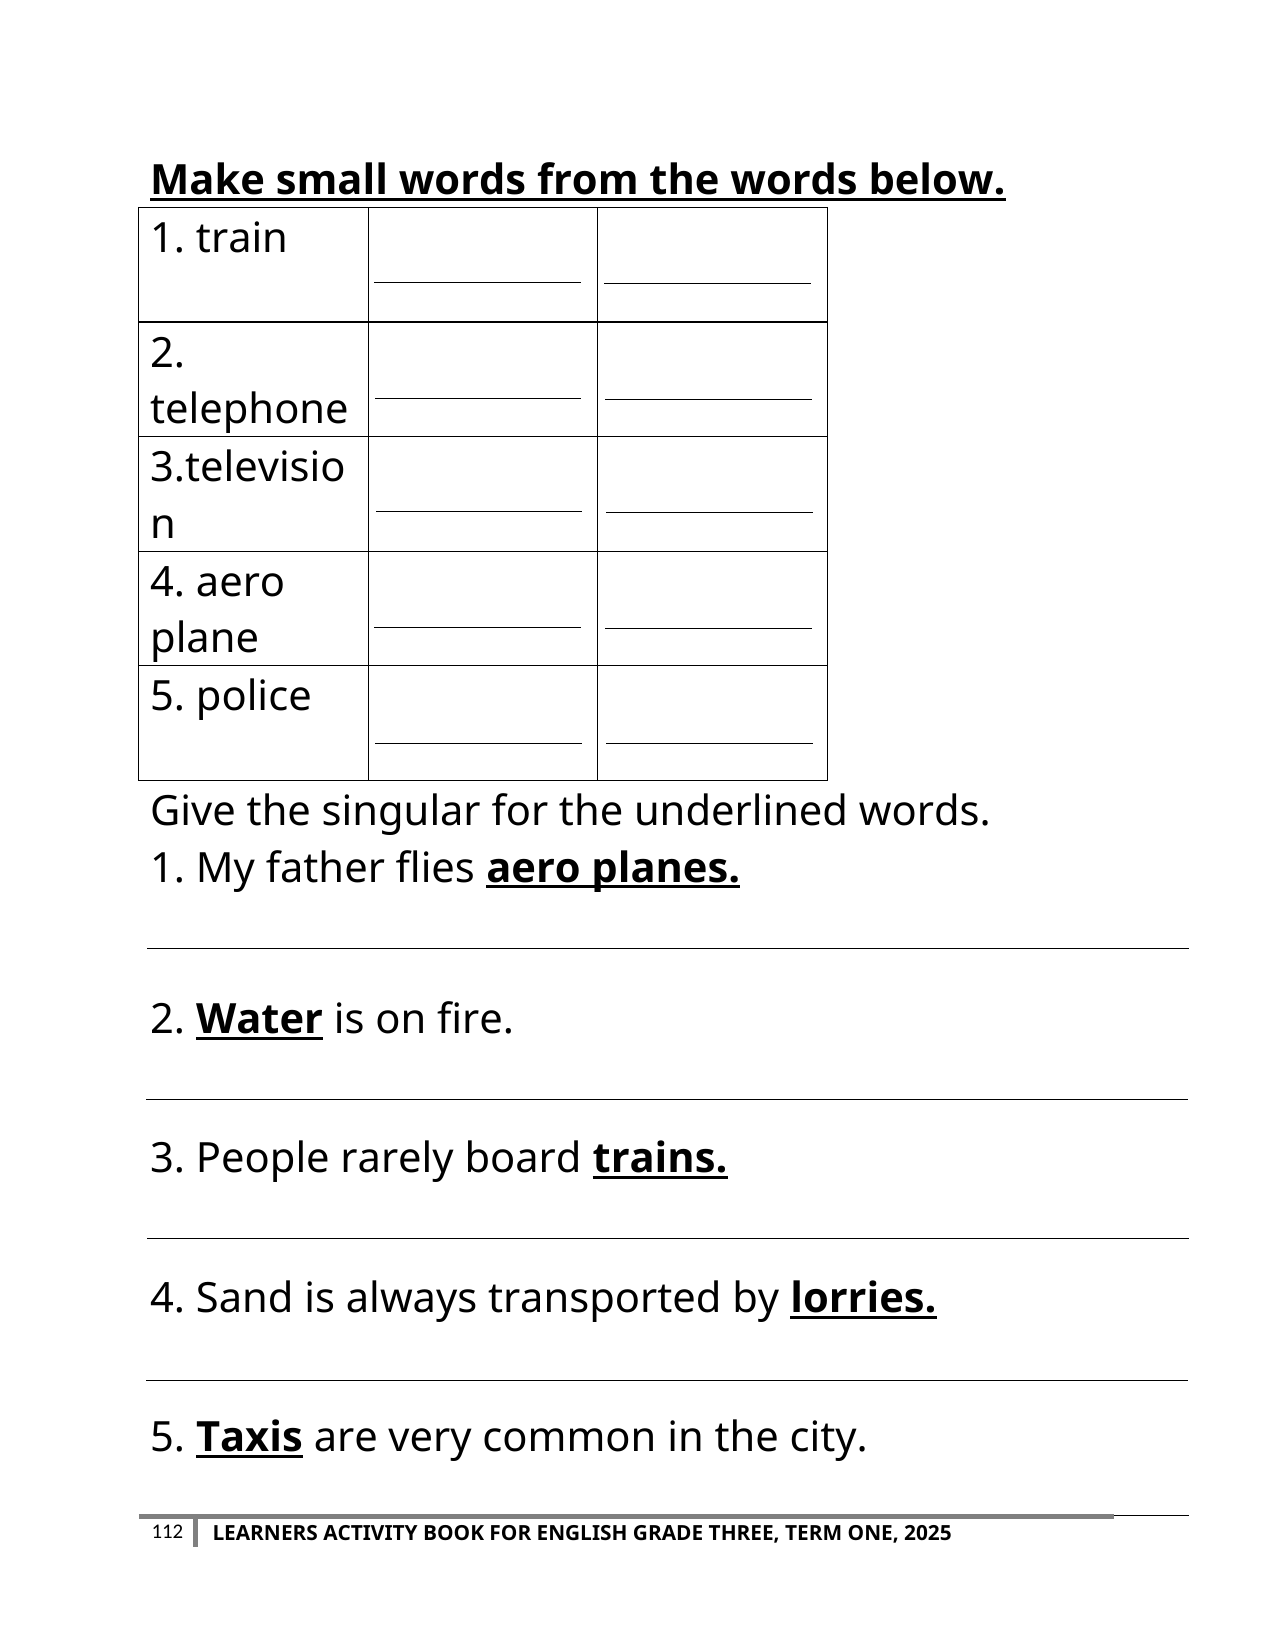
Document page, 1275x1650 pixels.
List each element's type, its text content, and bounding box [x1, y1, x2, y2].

text Make small words from the words below. [150, 150, 1125, 207]
table_cell 4. aero plane [139, 552, 368, 665]
table_cell [598, 552, 827, 665]
text 1. My father flies aero planes. [150, 837, 1125, 894]
table_cell [369, 323, 597, 436]
text 3. People rarely board trains. [150, 1128, 1125, 1185]
text 2. Water is on fire. [150, 989, 1125, 1046]
table_cell [598, 437, 827, 551]
table_header 1. train [139, 208, 368, 321]
table_header [598, 208, 827, 321]
table_cell [598, 323, 827, 436]
table_cell 2. telephone [139, 323, 368, 436]
table_cell [369, 437, 597, 551]
table_cell [369, 666, 597, 780]
table_header [369, 208, 597, 321]
table_cell 5. police [139, 666, 368, 780]
text Give the singular for the underlined words. [150, 781, 1125, 837]
table_cell [369, 552, 597, 665]
table_cell 3.television [139, 437, 368, 551]
text 5. Taxis are very common in the city. [150, 1407, 1125, 1464]
text 4. Sand is always transported by lorries. [150, 1268, 1125, 1324]
table_cell [598, 666, 827, 780]
